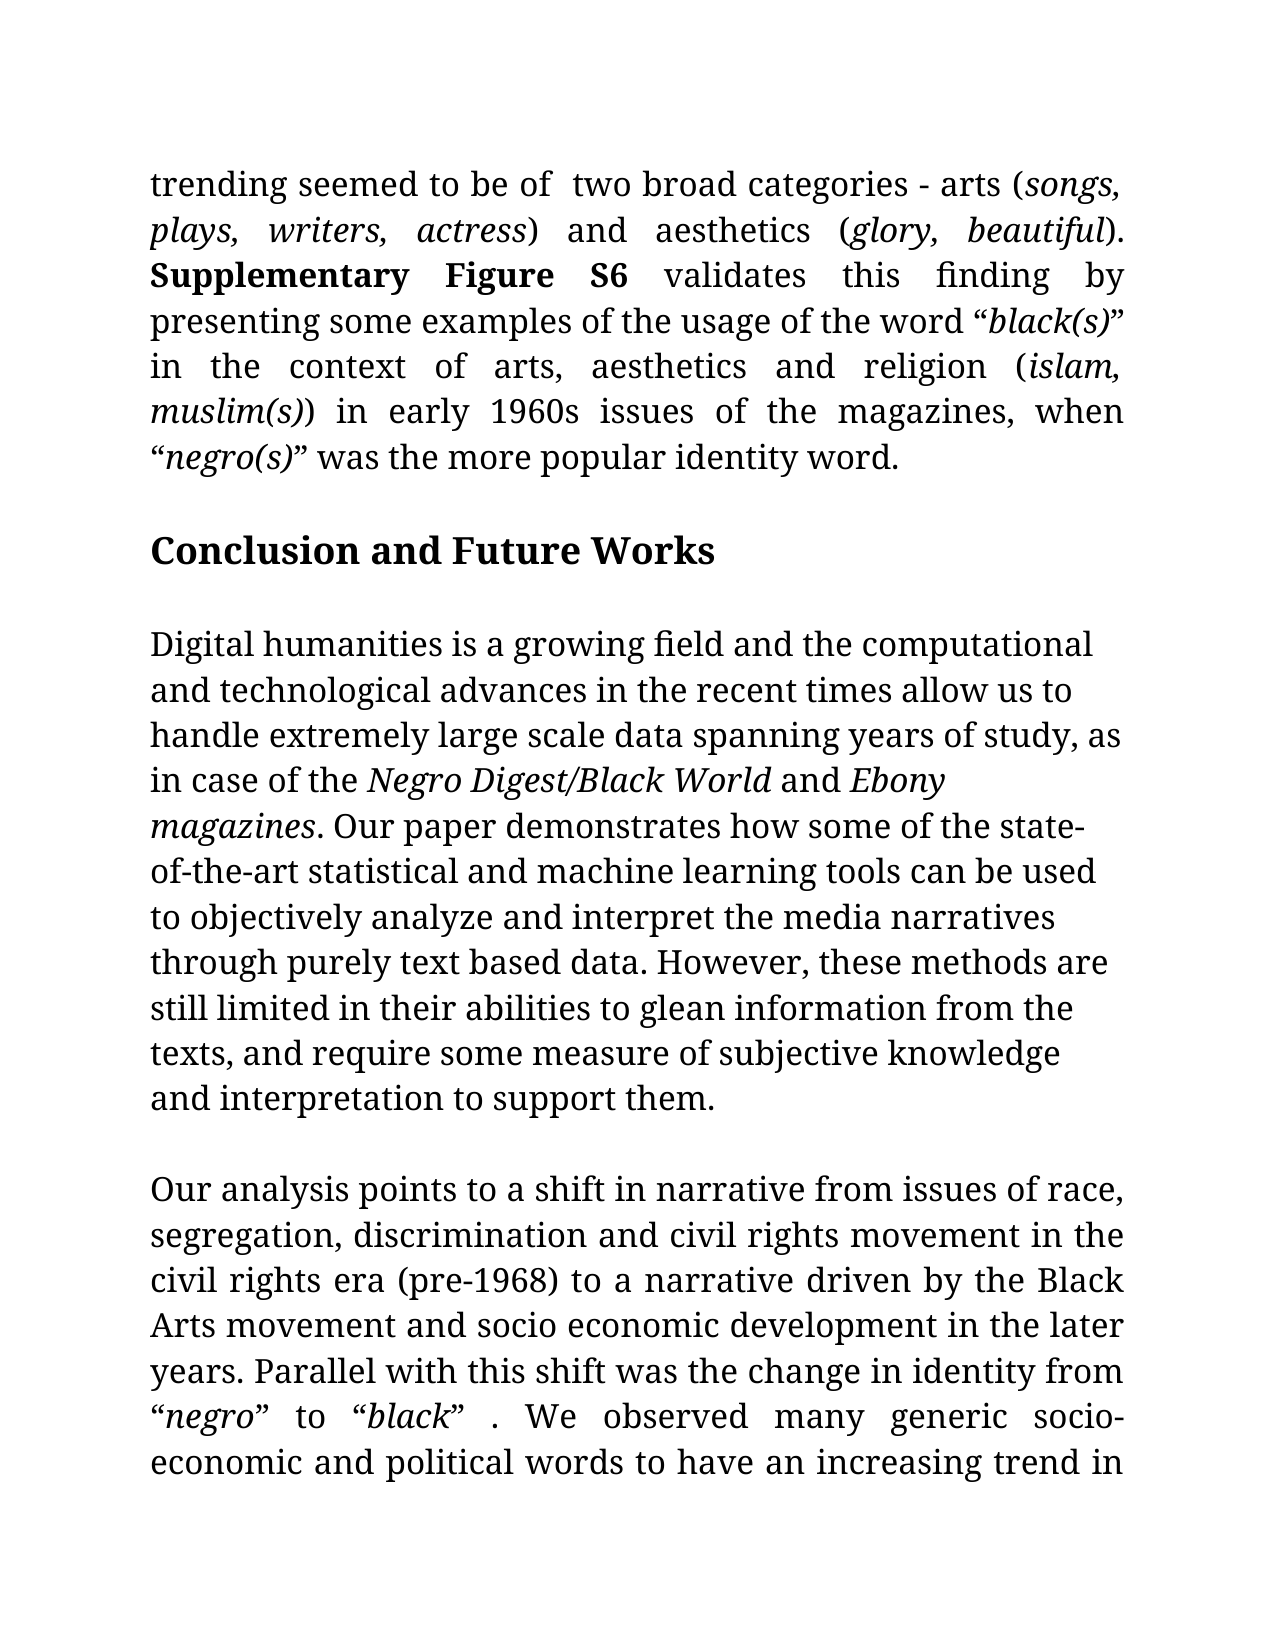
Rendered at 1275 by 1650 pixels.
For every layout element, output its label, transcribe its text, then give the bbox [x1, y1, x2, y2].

text Digital humanities is a growing field and the computational and technological advances in the recent times allow us to handle extremely large scale data spanning years of study, as in case of the Negro Digest/Black World and Ebony magazines. Our paper demonstrates how some of the state-of-the-art statistical and machine learning tools can be used to objectively analyze and interpret the media narratives through purely text based data. However, these methods are still limited in their abilities to glean information from the texts, and require some measure of subjective knowledge and interpretation to support them. [150, 621, 1125, 1121]
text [150, 161, 1125, 479]
text Conclusion and Future Works [150, 524, 1125, 576]
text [150, 1166, 1125, 1484]
